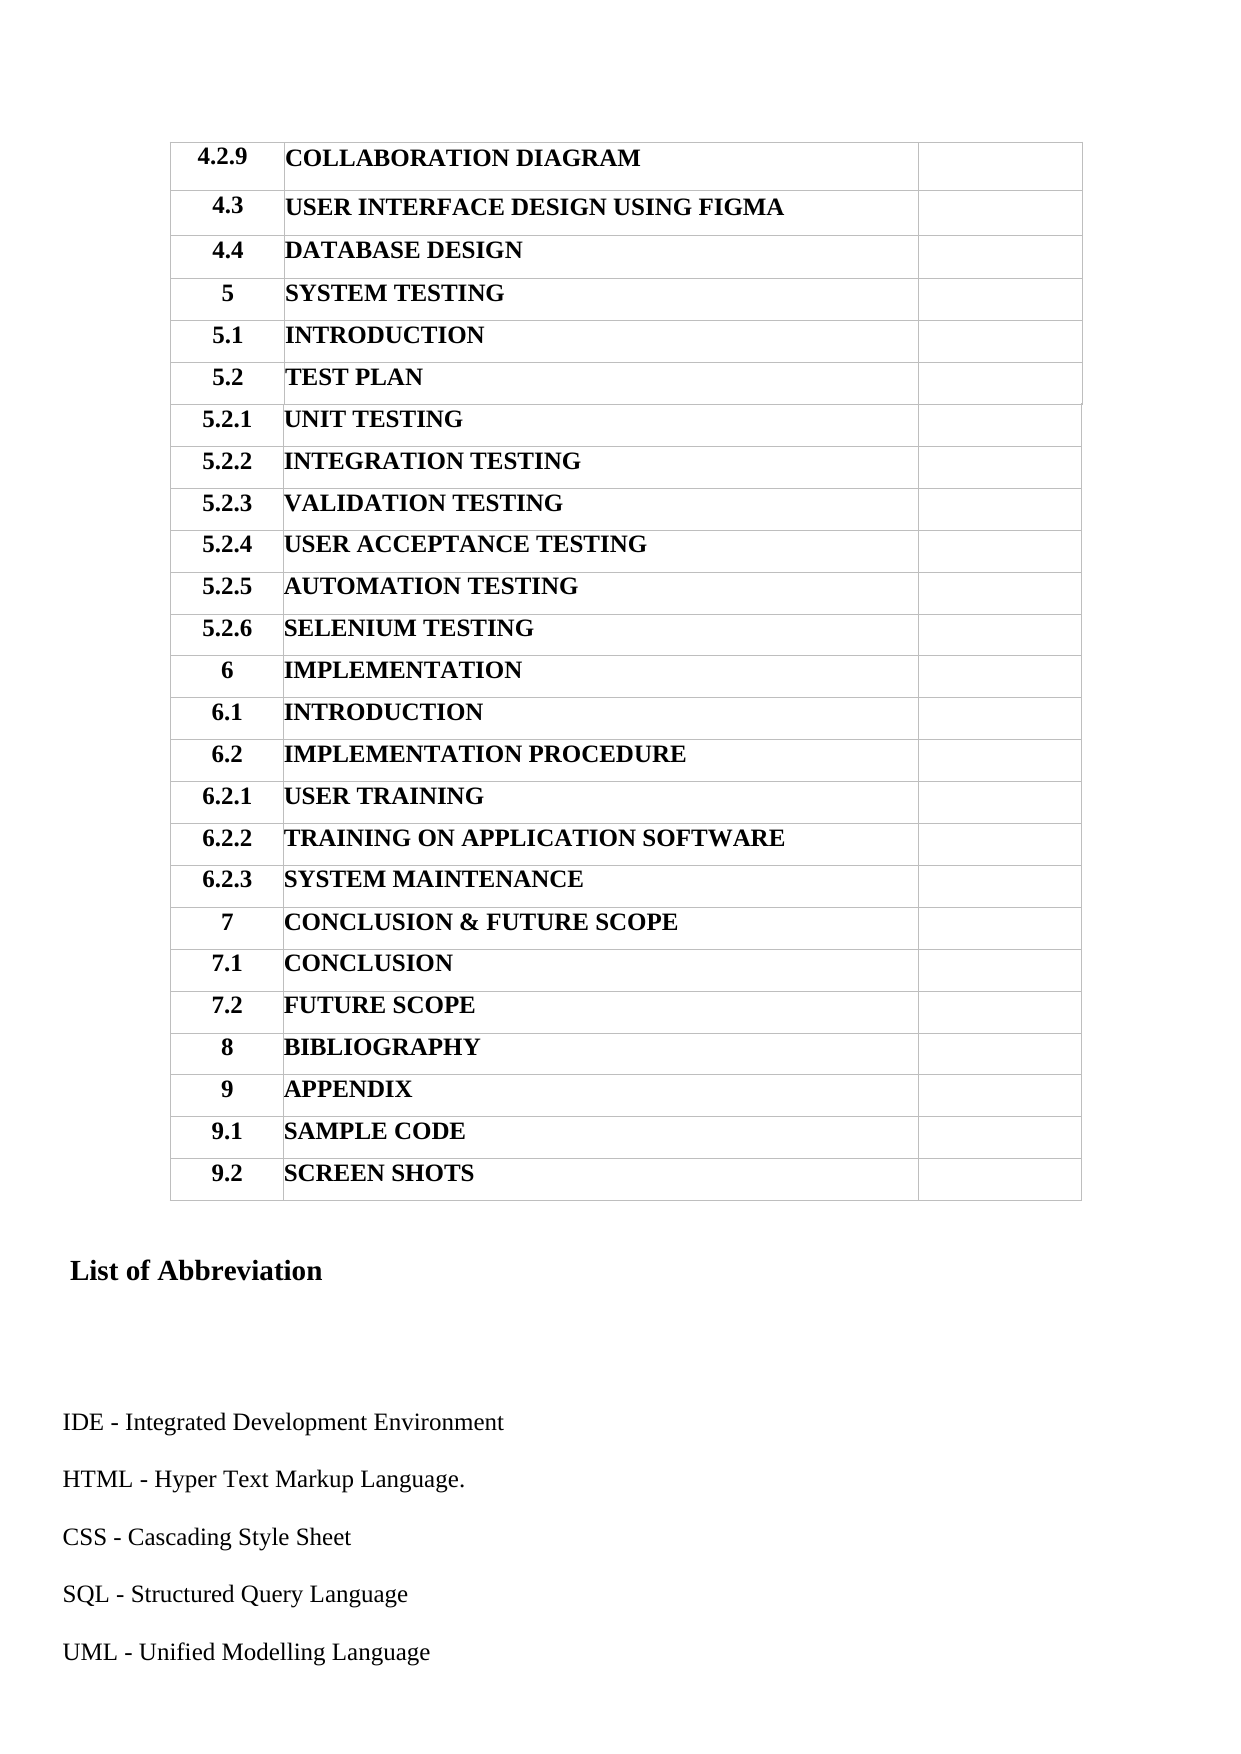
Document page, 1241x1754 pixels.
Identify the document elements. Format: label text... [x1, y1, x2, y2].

table_cell [919, 992, 1081, 1032]
table_cell FUTURE SCOPE [284, 992, 918, 1032]
table_cell 8 [171, 1034, 283, 1074]
table_cell SYSTEM MAINTENANCE [284, 866, 918, 907]
table_cell COLLABORATION DIAGRAM [285, 143, 918, 190]
table_cell DATABASE DESIGN [285, 236, 918, 278]
table_cell 5.2.3 [171, 489, 283, 530]
table_cell [919, 615, 1081, 655]
table_cell TEST PLAN [285, 363, 918, 404]
text SQL - Structured Query Language [62, 1579, 1118, 1608]
table_cell [919, 191, 1082, 235]
table_cell [919, 573, 1081, 613]
table_cell [919, 656, 1081, 697]
table_cell [919, 1159, 1081, 1200]
table_cell SYSTEM TESTING [285, 279, 918, 320]
table_cell 6.2.1 [171, 782, 283, 823]
table_cell 6.2.2 [171, 824, 283, 865]
table_cell 9.2 [171, 1159, 283, 1200]
table_cell USER TRAINING [284, 782, 918, 823]
table_cell [919, 908, 1081, 949]
table_cell 5.2.6 [171, 615, 283, 655]
table_cell CONCLUSION [284, 950, 918, 991]
table_cell IMPLEMENTATION PROCEDURE [284, 740, 918, 781]
table_cell VALIDATION TESTING [284, 489, 918, 530]
table_cell 7.2 [171, 992, 283, 1032]
table_cell 6 [171, 656, 283, 697]
table_cell USER ACCEPTANCE TESTING [284, 531, 918, 572]
table_cell 5.2.2 [171, 447, 283, 488]
table_cell 5.2 [171, 363, 284, 404]
table_cell [919, 866, 1081, 907]
table_cell 6.1 [171, 698, 283, 739]
table_cell [919, 1034, 1081, 1074]
text UML - Unified Modelling Language [62, 1637, 1118, 1666]
text IDE - Integrated Development Environment [62, 1407, 1118, 1436]
subtitle List of Abbreviation [62, 1253, 1128, 1287]
table_cell SAMPLE CODE [284, 1117, 918, 1158]
table_cell [919, 782, 1081, 823]
table_cell [919, 824, 1081, 865]
table_cell SELENIUM TESTING [284, 615, 918, 655]
table_cell INTRODUCTION [285, 321, 918, 362]
table_cell 4.3 [171, 191, 284, 235]
table_cell 5.1 [171, 321, 284, 362]
table_cell INTRODUCTION [284, 698, 918, 739]
table_cell 4.4 [171, 236, 284, 278]
text CSS - Cascading Style Sheet [62, 1522, 1118, 1551]
table_cell INTEGRATION TESTING [284, 447, 918, 488]
table_cell 5.2.1 [171, 405, 283, 446]
table_cell [919, 279, 1082, 320]
table_cell CONCLUSION & FUTURE SCOPE [284, 908, 918, 949]
table_cell 4.2.9 [171, 143, 284, 190]
table_cell 6.2 [171, 740, 283, 781]
table_cell 7.1 [171, 950, 283, 991]
table_cell [919, 740, 1081, 781]
table_cell 5.2.5 [171, 573, 283, 613]
table_cell [919, 489, 1081, 530]
table_cell [919, 405, 1081, 446]
table_cell [919, 950, 1081, 991]
table_cell [919, 531, 1081, 572]
text HTML - Hyper Text Markup Language. [62, 1464, 1118, 1493]
table_cell [919, 698, 1081, 739]
table_cell [919, 363, 1082, 404]
table_cell 5 [171, 279, 284, 320]
table_cell 7 [171, 908, 283, 949]
table_cell SCREEN SHOTS [284, 1159, 918, 1200]
table_cell 5.2.4 [171, 531, 283, 572]
table_cell [919, 1117, 1081, 1158]
table_cell UNIT TESTING [284, 405, 918, 446]
table_cell [919, 143, 1082, 190]
table_cell BIBLIOGRAPHY [284, 1034, 918, 1074]
table_cell 9 [171, 1075, 283, 1116]
table_cell [919, 321, 1082, 362]
table_cell 6.2.3 [171, 866, 283, 907]
table_cell AUTOMATION TESTING [284, 573, 918, 613]
table_cell 9.1 [171, 1117, 283, 1158]
table_cell APPENDIX [284, 1075, 918, 1116]
table_cell USER INTERFACE DESIGN USING FIGMA [285, 191, 918, 235]
table_cell IMPLEMENTATION [284, 656, 918, 697]
table_cell TRAINING ON APPLICATION SOFTWARE [284, 824, 918, 865]
table_cell [919, 1075, 1081, 1116]
table_cell [919, 447, 1081, 488]
table_cell [919, 236, 1082, 278]
